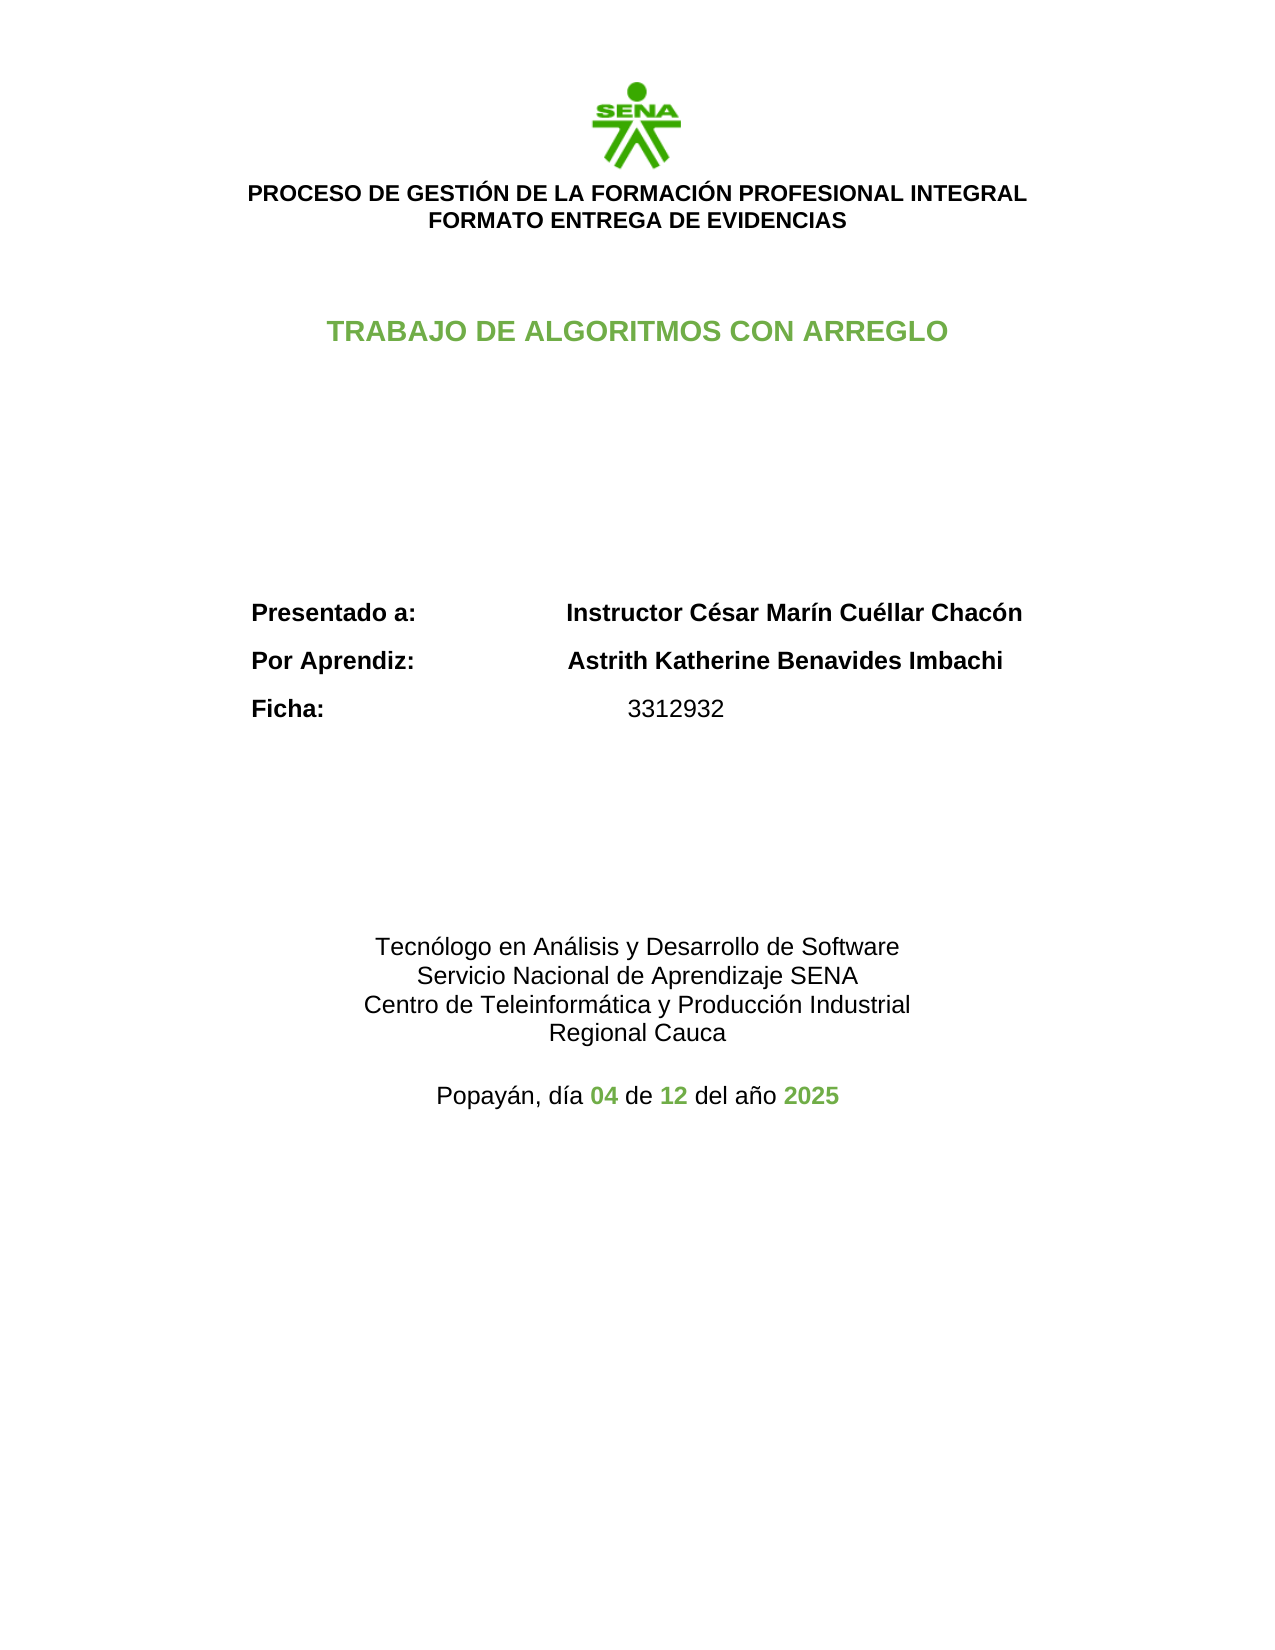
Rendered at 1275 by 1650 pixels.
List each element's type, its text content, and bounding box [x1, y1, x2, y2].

text Regional Cauca [177, 1018, 1098, 1047]
text TRABAJO DE ALGORITMOS CON ARREGLO [177, 314, 1098, 347]
picture [586, 73, 689, 181]
text Tecnólogo en Análisis y Desarrollo de Software [177, 932, 1098, 961]
text Ficha: 3312932 [251, 693, 1098, 722]
text Centro de Teleinformática y Producción Industrial [177, 989, 1098, 1018]
text Presentado a: Instructor César Marín Cuéllar Chacón [251, 598, 1098, 627]
text Servicio Nacional de Aprendizaje SENA [177, 961, 1098, 989]
text Por Aprendiz: Astrith Katherine Benavides Imbachi [251, 646, 1098, 674]
text Popayán, día 04 de 12 del año 2025 [177, 1081, 1098, 1109]
